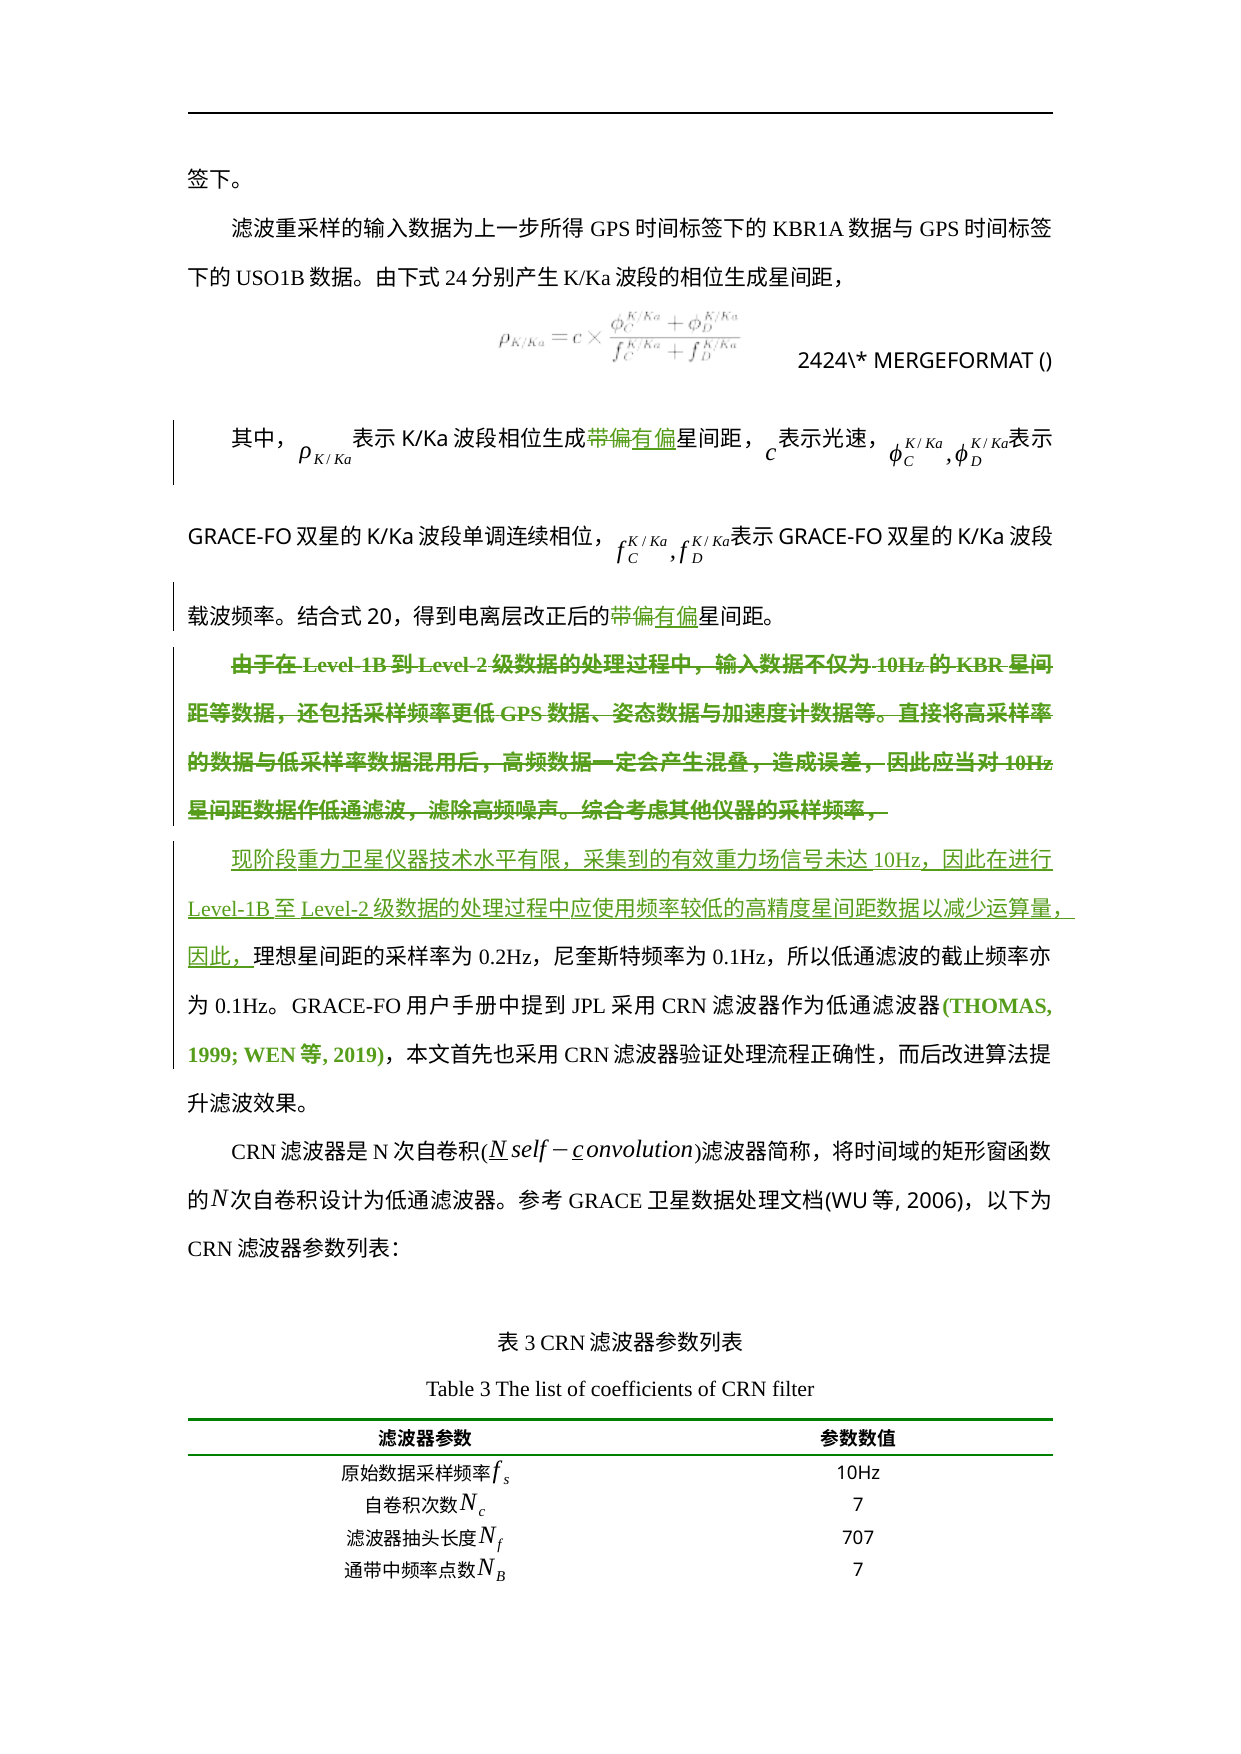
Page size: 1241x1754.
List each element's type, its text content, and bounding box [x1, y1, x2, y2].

table_cell 10Hz [626, 1456, 1053, 1488]
table_header 参数数值 [626, 1421, 1053, 1453]
text CRN滤波器是N次自卷积()滤波器简称，将时间域的矩形窗函数的次自卷积设计为低通滤波器。参考GRACE卫星数据处理文档(WU等, 2006)，以下为CRN滤波器参数列表： [187, 1133, 1053, 1263]
table_cell 滤波器抽头长度 [188, 1521, 626, 1553]
text 表 3 CRN滤波器参数列表 [187, 1324, 1053, 1357]
table_cell 707 [626, 1521, 1053, 1553]
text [187, 162, 1053, 194]
text 由于在Level-1B到Level-2级数据的处理过程中，输入数据不仅为10Hz的KBR星间距等数据，还包括采样频率更低GPS数据、姿态数据与加速度计数据等。直接将高采样率的数据与低采样率数据混用后，高频数据一定会产生混叠，造成误差，因此应当对10Hz星间距数据作低通滤波，滤除高频噪声。综合考虑其他仪器的采样频率， [187, 716, 1053, 826]
table_header 滤波器参数 [188, 1421, 626, 1453]
text Table 3 The list of coefficients of CRN filter [187, 1373, 1053, 1405]
table_cell 7 [626, 1488, 1053, 1521]
table_cell 7 [626, 1553, 1053, 1586]
text 由于在Level-1B到Level-2级数据的处理过程中，输入数据不仅为10Hz的KBR星间距等数据，还包括采样频率更低GPS数据、姿态数据与加速度计数据等。直接将高采样率的数据与低采样率数据混用后，高频数据一定会产生混叠，造成误差，因此应当对10Hz星间距数据作低通滤波，滤除高频噪声。综合考虑其他仪器的采样频率， [187, 647, 1053, 715]
table_cell 原始数据采样频率 [188, 1456, 626, 1488]
text 滤波重采样的输入数据为上一步所得GPS时间标签下的KBR1A数据与GPS时间标签下的USO1B数据。由下式分别产生K/Ka波段的相位生成星间距， [187, 210, 1053, 292]
text 理想星间距的采样率为0.2Hz，尼奎斯特频率为0.1Hz，所以低通滤波的截止频率亦为0.1Hz。GRACE-FO用户手册中提到JPL采用CRN滤波器作为低通滤波器(THOMAS, 1999; WEN等, 2019)，本文首先也采用CRN滤波器验证处理流程正确性，而后改进算法提升滤波效果。 [187, 918, 1053, 1118]
text 理想星间距的采样率为0.2Hz，尼奎斯特频率为0.1Hz，所以低通滤波的截止频率亦为0.1Hz。GRACE-FO用户手册中提到JPL采用CRN滤波器作为低通滤波器(THOMAS, 1999; WEN等, 2019)，本文首先也采用CRN滤波器验证处理流程正确性，而后改进算法提升滤波效果。 [187, 841, 1053, 918]
text 其中，表示K/Ka波段相位生成星间距，表示光速，表示GRACE-FO双星的K/Ka波段单调连续相位，表示GRACE-FO双星的K/Ka波段载波频率。结合式，得到电离层改正后的星间距。 [187, 420, 1053, 631]
table_cell 通带中频率点数 [188, 1553, 626, 1586]
table_cell 自卷积次数 [188, 1488, 626, 1521]
